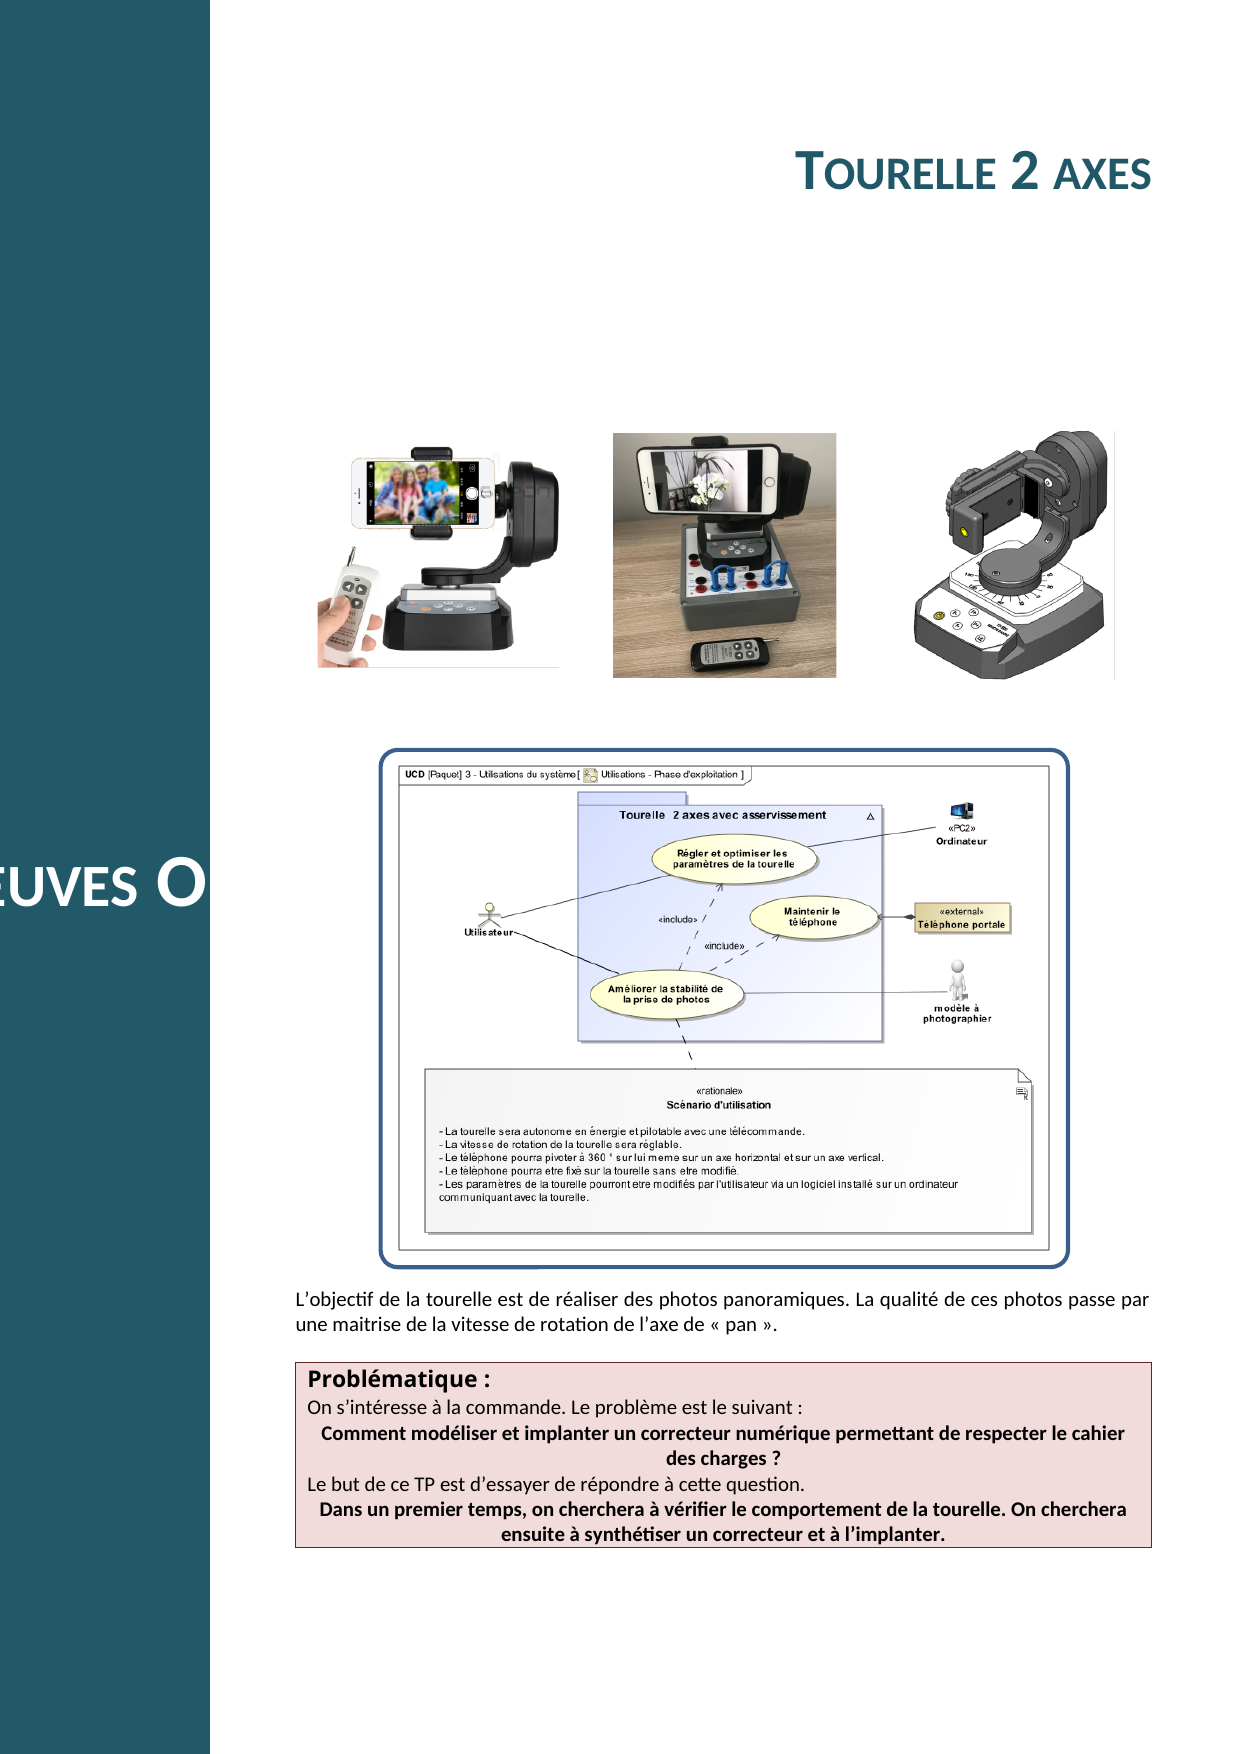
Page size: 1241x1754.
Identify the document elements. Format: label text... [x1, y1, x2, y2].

text L’objectif de la tourelle est de réaliser des photos panoramiques. La qualité de ces photos passe par une maitrise de la vitesse de rotation de l’axe de « pan ». [295, 1286, 1152, 1337]
table_header [868, 379, 1154, 733]
picture [317, 444, 560, 668]
picture [394, 762, 1053, 1254]
text Tourelle 2 axes [295, 133, 1152, 204]
picture [911, 431, 1115, 681]
table_header [581, 379, 868, 733]
table_header [295, 379, 581, 733]
table_header Problématique : On s’intéresse à la commande. Le problème est le suivant : Comment modéliser et implanter un correcteur numérique permettant de respecter le cahier des charges ? Le but de ce TP est d’essayer de répondre à cette question. Dans un premier temps, on cherchera à vérifier le comportement de la tourelle. On cherchera ensuite à synthétiser un correcteur et à l’implanter. [296, 1363, 1151, 1547]
